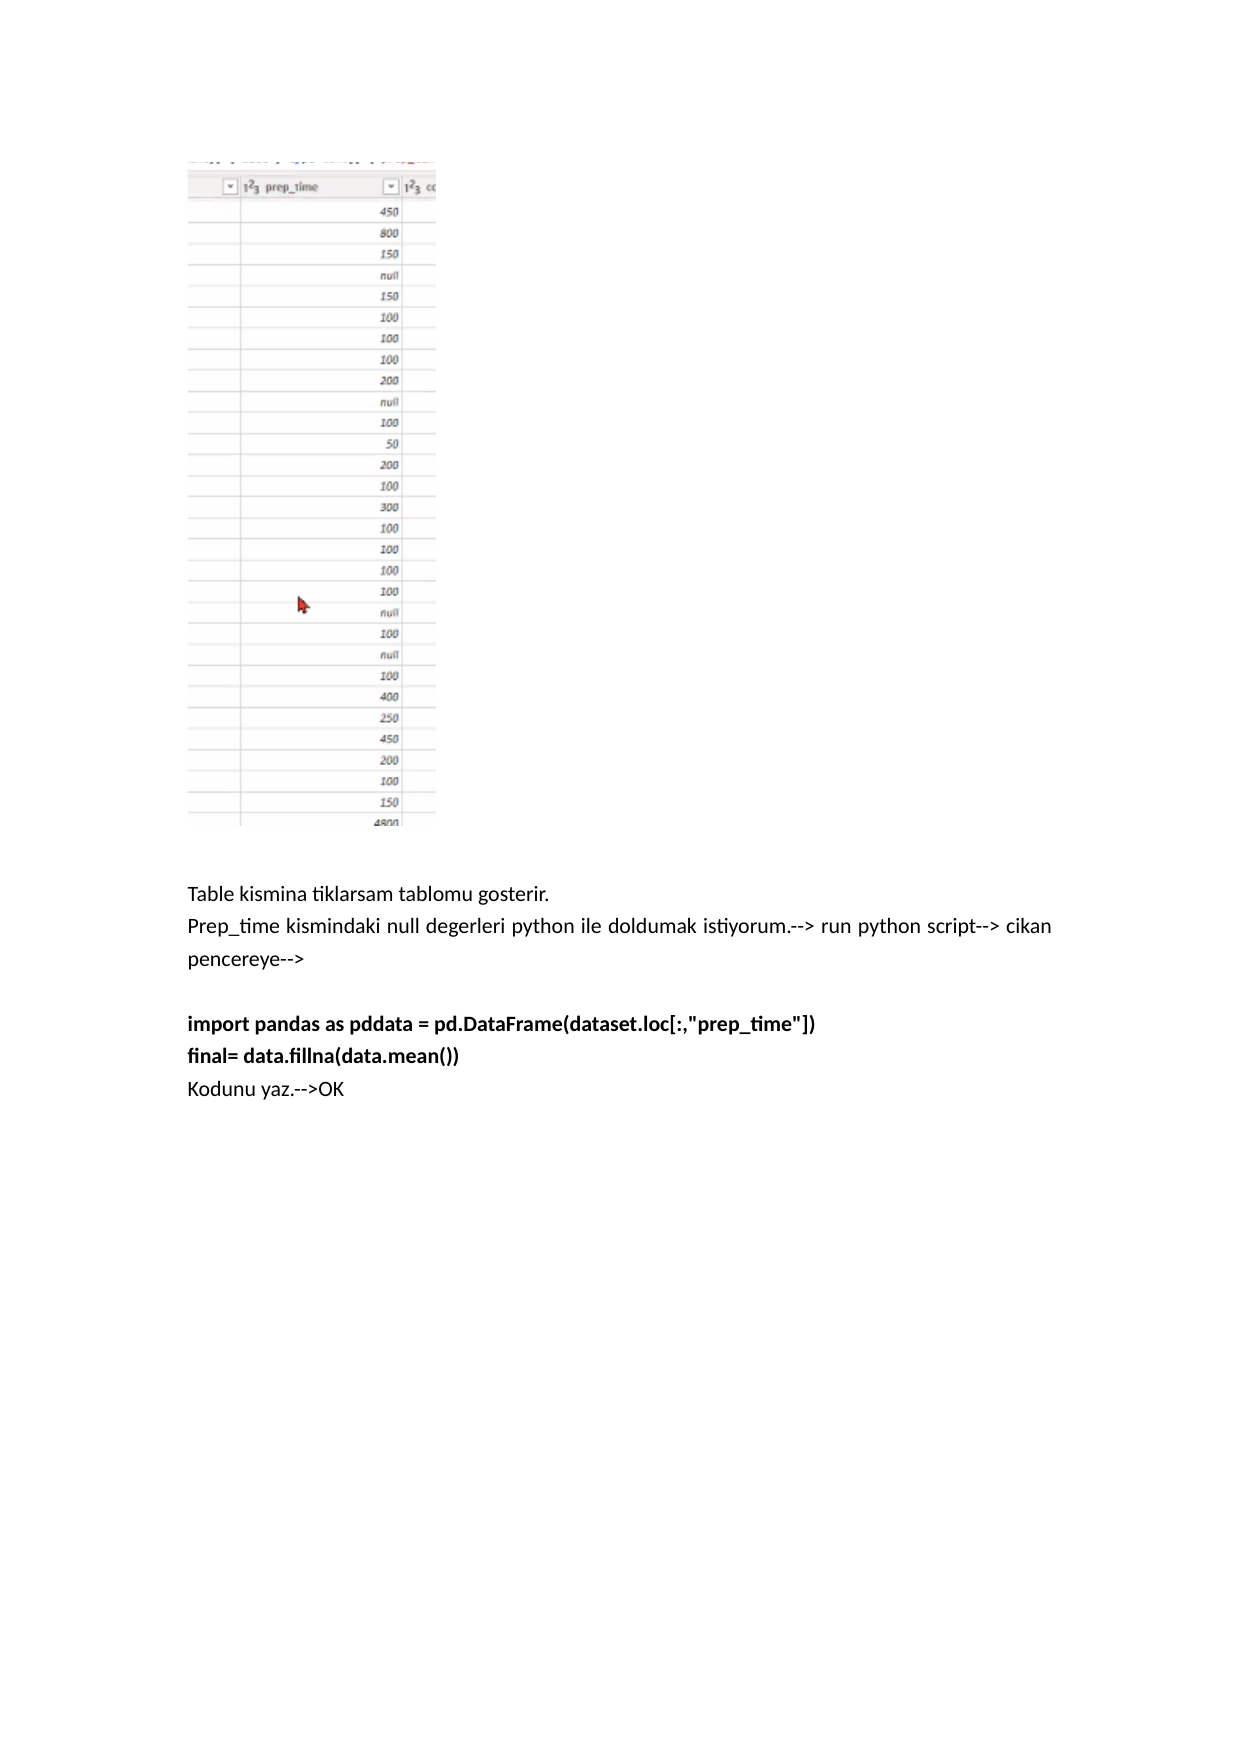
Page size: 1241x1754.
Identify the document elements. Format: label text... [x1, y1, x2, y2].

picture [187, 162, 436, 826]
text final= data.fillna(data.mean()) [187, 1039, 1053, 1072]
text Kodunu yaz.-->OK [187, 1072, 1053, 1104]
text Table kismina tiklarsam tablomu gosterir. [187, 877, 1053, 909]
text import pandas as pddata = pd.DataFrame(dataset.loc[:,"prep_time"]) [187, 1007, 1053, 1039]
text Prep_time kismindaki null degerleri python ile doldumak istiyorum.--> run python script--> cikan pencereye--> [187, 909, 1053, 974]
